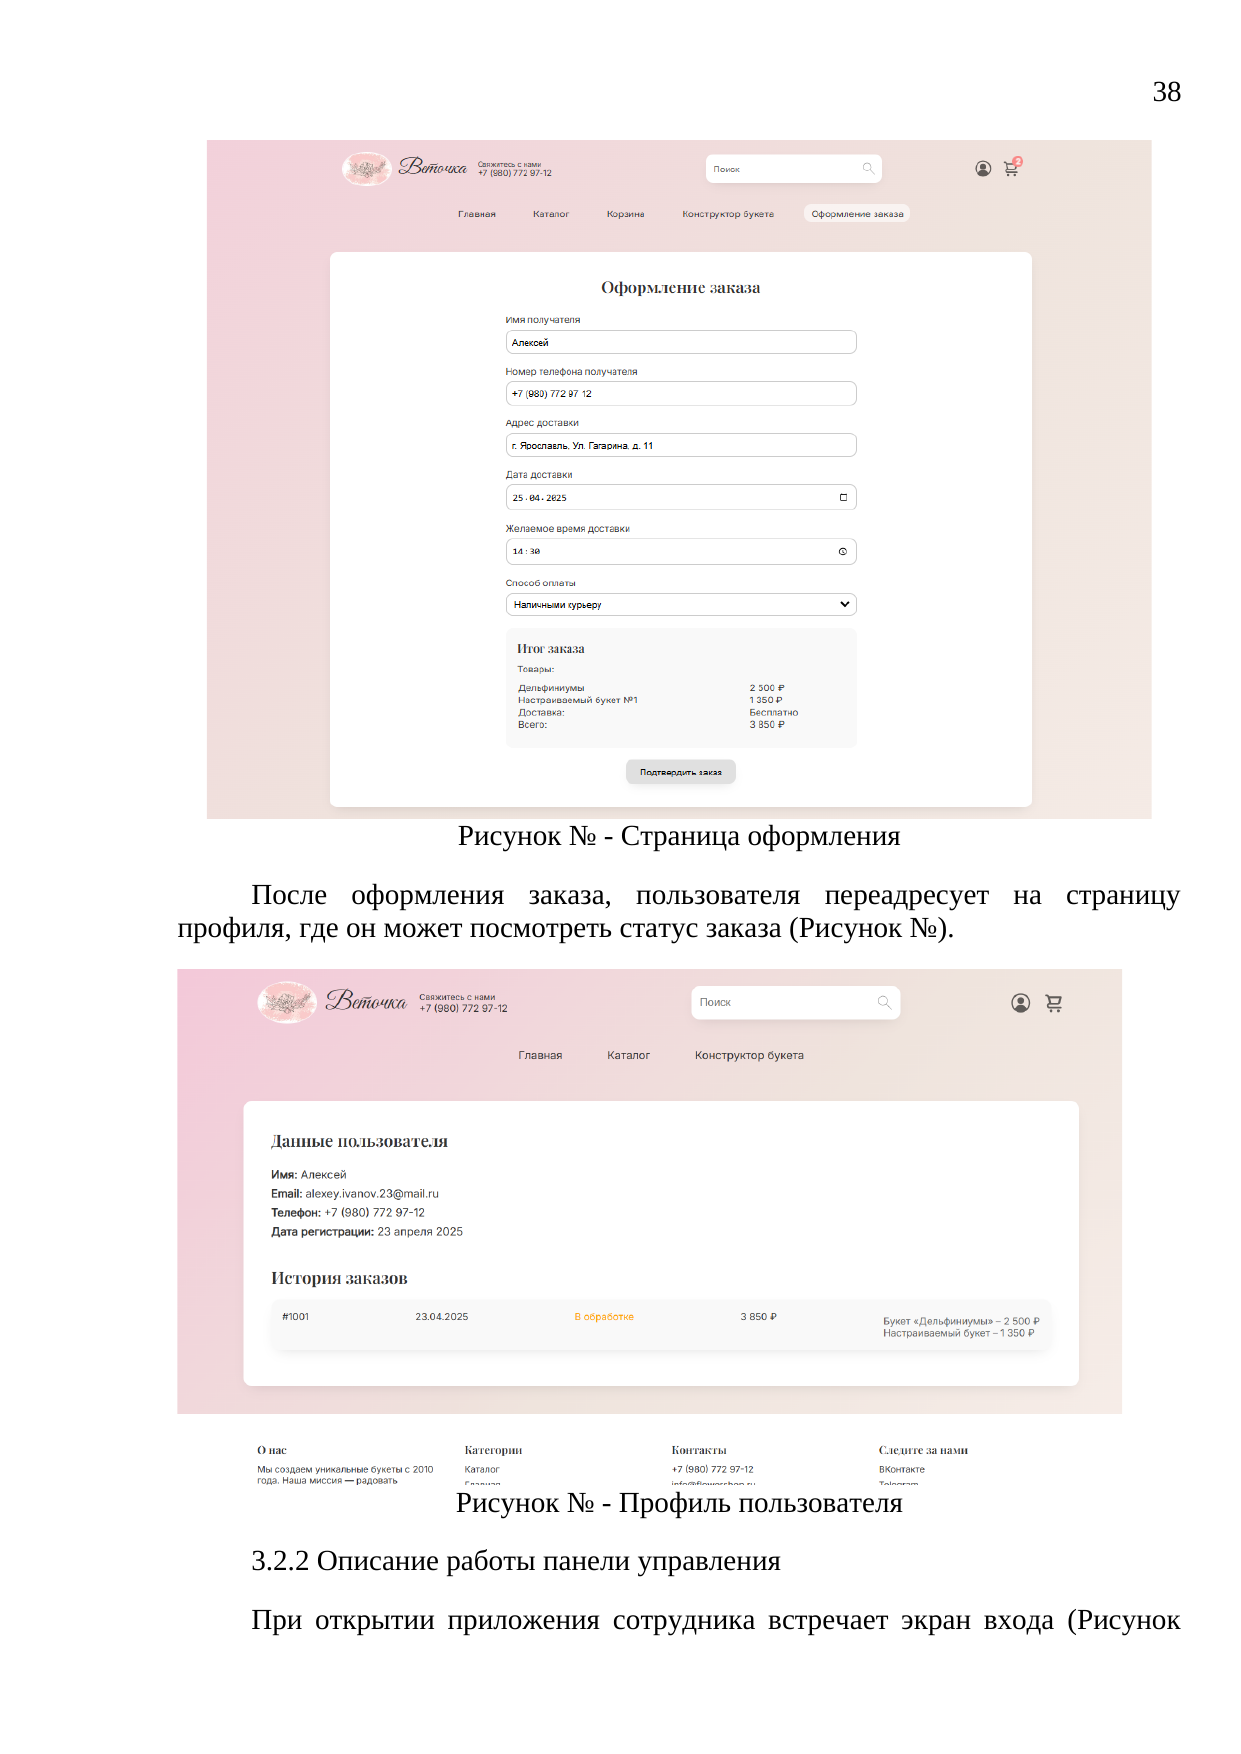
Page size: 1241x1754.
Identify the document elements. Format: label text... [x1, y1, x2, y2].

picture [177, 969, 1123, 1485]
text После оформления заказа, пользователя переадресует на страницу профиля, где он может посмотреть статус заказа (Рисунок №). [177, 877, 1181, 944]
picture [206, 140, 1152, 819]
text Рисунок № - Профиль пользователя [177, 1485, 1181, 1518]
text 3.2.2 Описание работы панели управления [177, 1543, 1181, 1577]
text Рисунок № - Страница оформления [177, 818, 1181, 852]
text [177, 1602, 1181, 1636]
